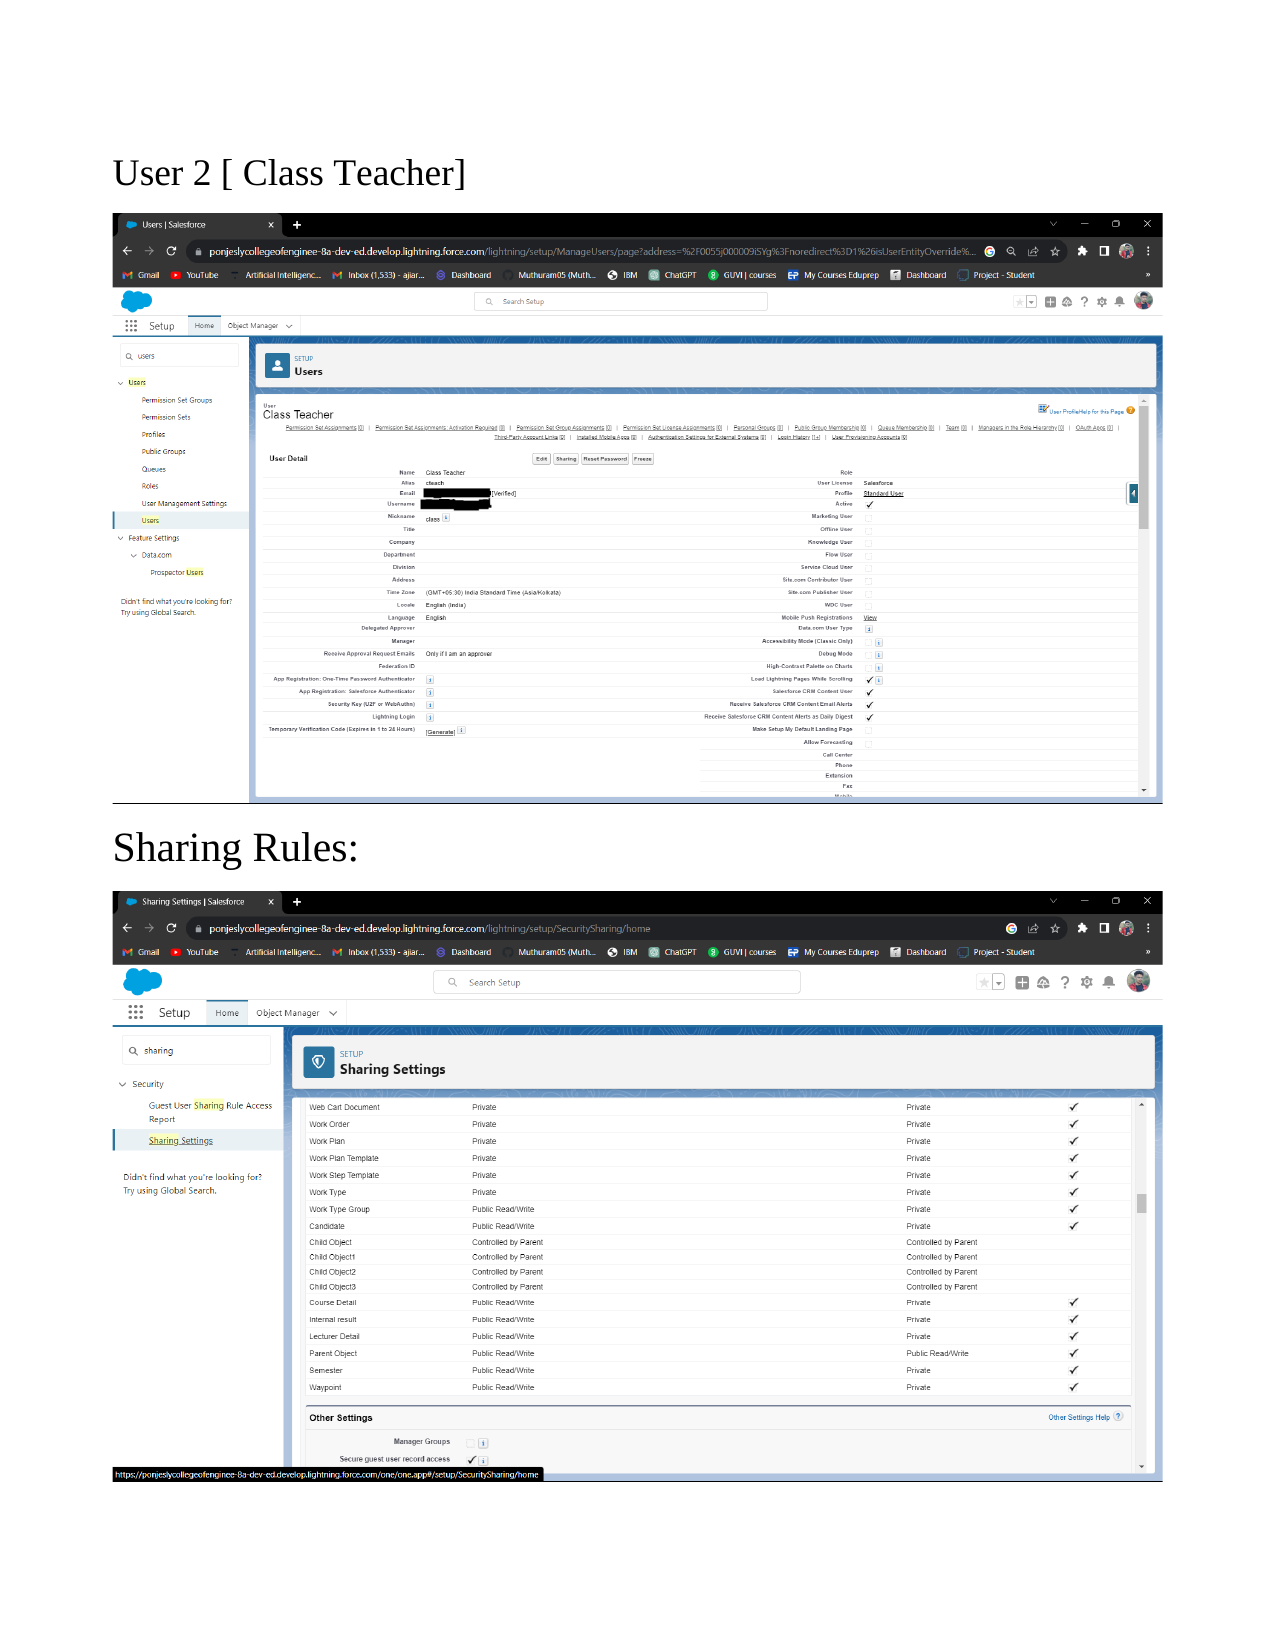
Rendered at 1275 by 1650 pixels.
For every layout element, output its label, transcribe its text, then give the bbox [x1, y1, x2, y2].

picture [112, 891, 1163, 1482]
picture [112, 213, 1163, 804]
text Sharing Rules: [112, 823, 1162, 871]
text User 2 [ Class Teacher] [112, 150, 1162, 193]
